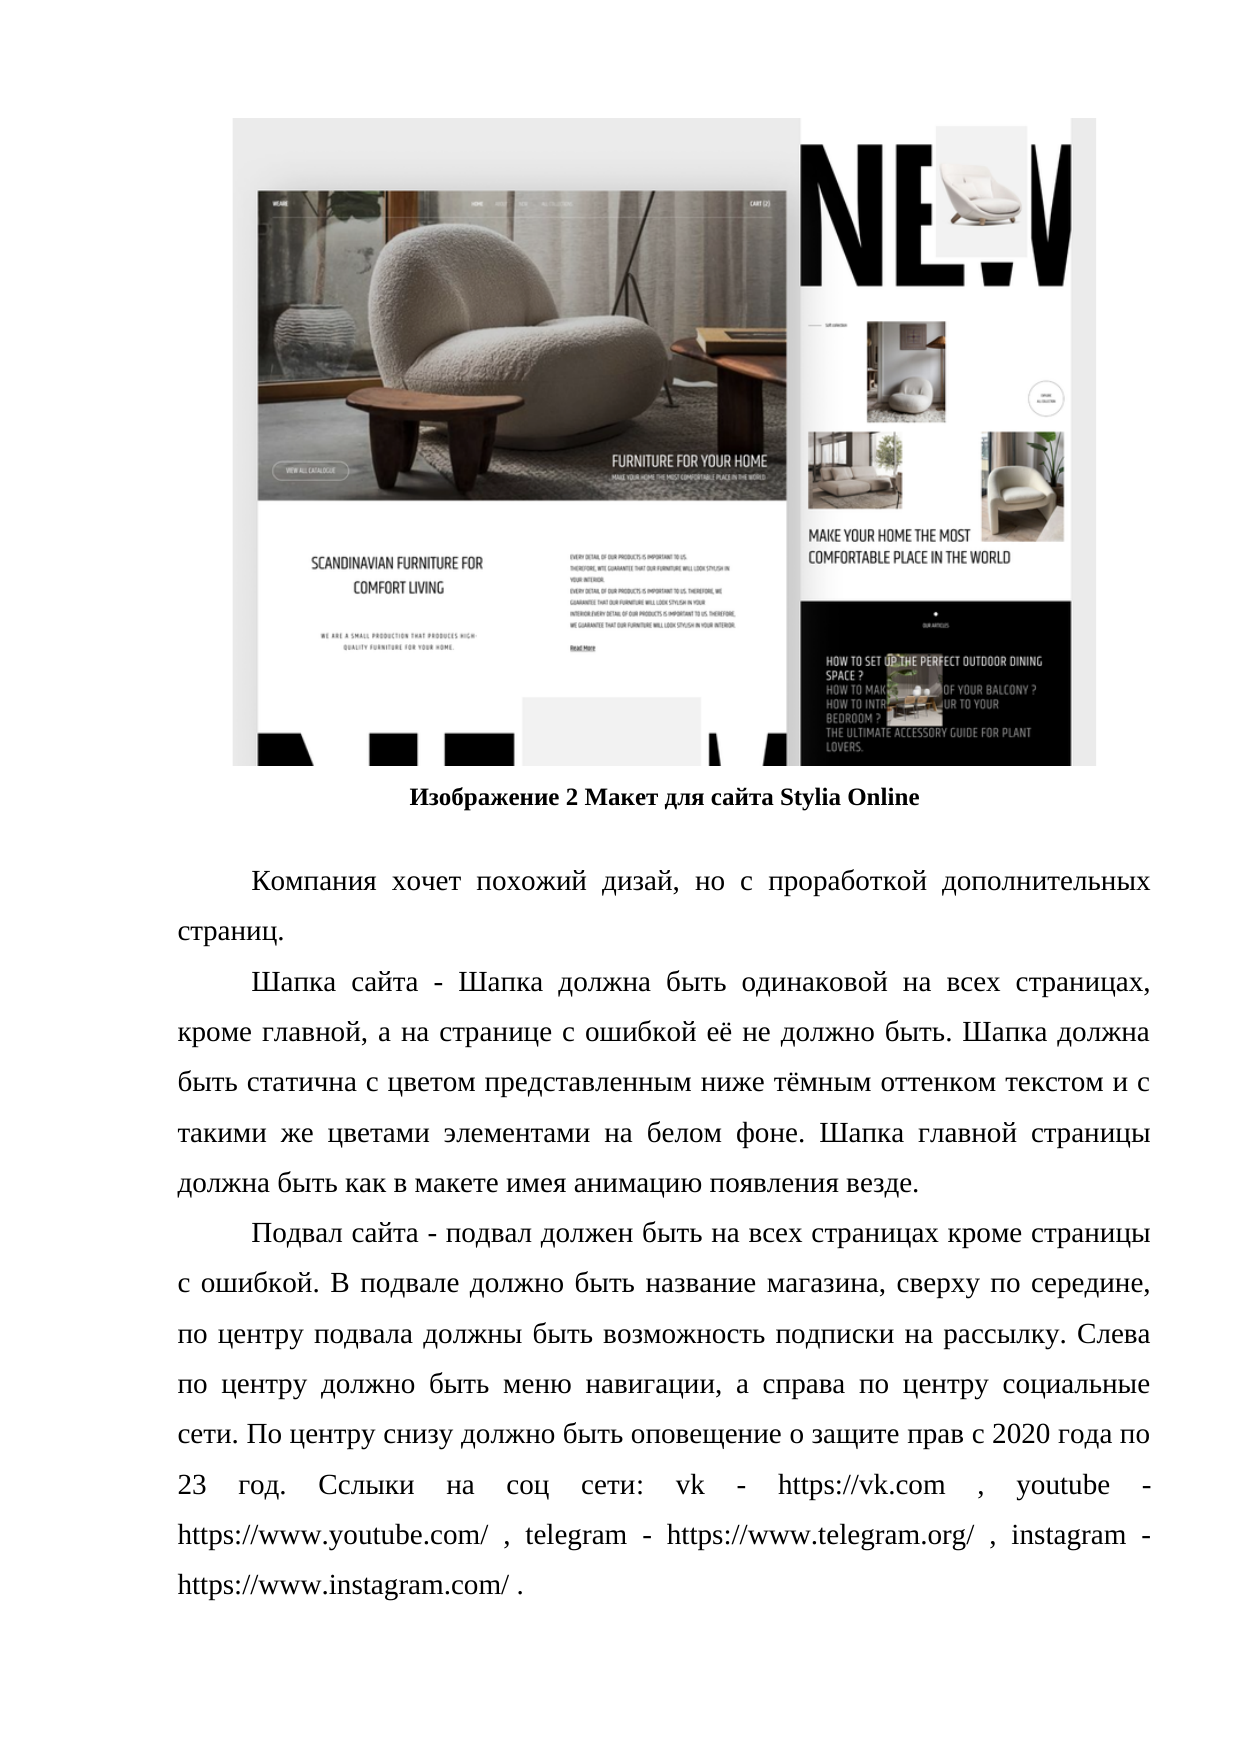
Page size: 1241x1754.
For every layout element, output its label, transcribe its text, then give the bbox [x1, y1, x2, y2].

picture [232, 118, 1097, 766]
text Изображение 2 Макет для сайта Stylia Online [177, 782, 1152, 811]
text Компания хочет похожий дизай, но с проработкой дополнительных страниц. [177, 863, 1152, 947]
text Шапка сайта - Шапка должна быть одинаковой на всех страницах, кроме главной, а на странице с ошибкой её не должно быть. Шапка должна быть статична с цветом представленным ниже тёмным оттенком текстом и с такими же цветами элементами на белом фоне. Шапка главной страницы должна быть как в макете имея анимацию появления везде. [177, 964, 1152, 1198]
text Подвал сайта - подвал должен быть на всех страницах кроме страницы с ошибкой. В подвале должно быть название магазина, сверху по середине, по центру подвала должны быть возможность подписки на рассылку. Слева по центру должно быть меню навигации, а справа по центру социальные сети. По центру снизу должно быть оповещение о защите прав с 2020 года по 23 год. Сслыки на соц сети: vk - https://vk.com , youtube - https://www.youtube.com/ , telegram - https://www.telegram.org/ , instagram - https://www.instagram.com/ . [177, 1215, 1152, 1601]
